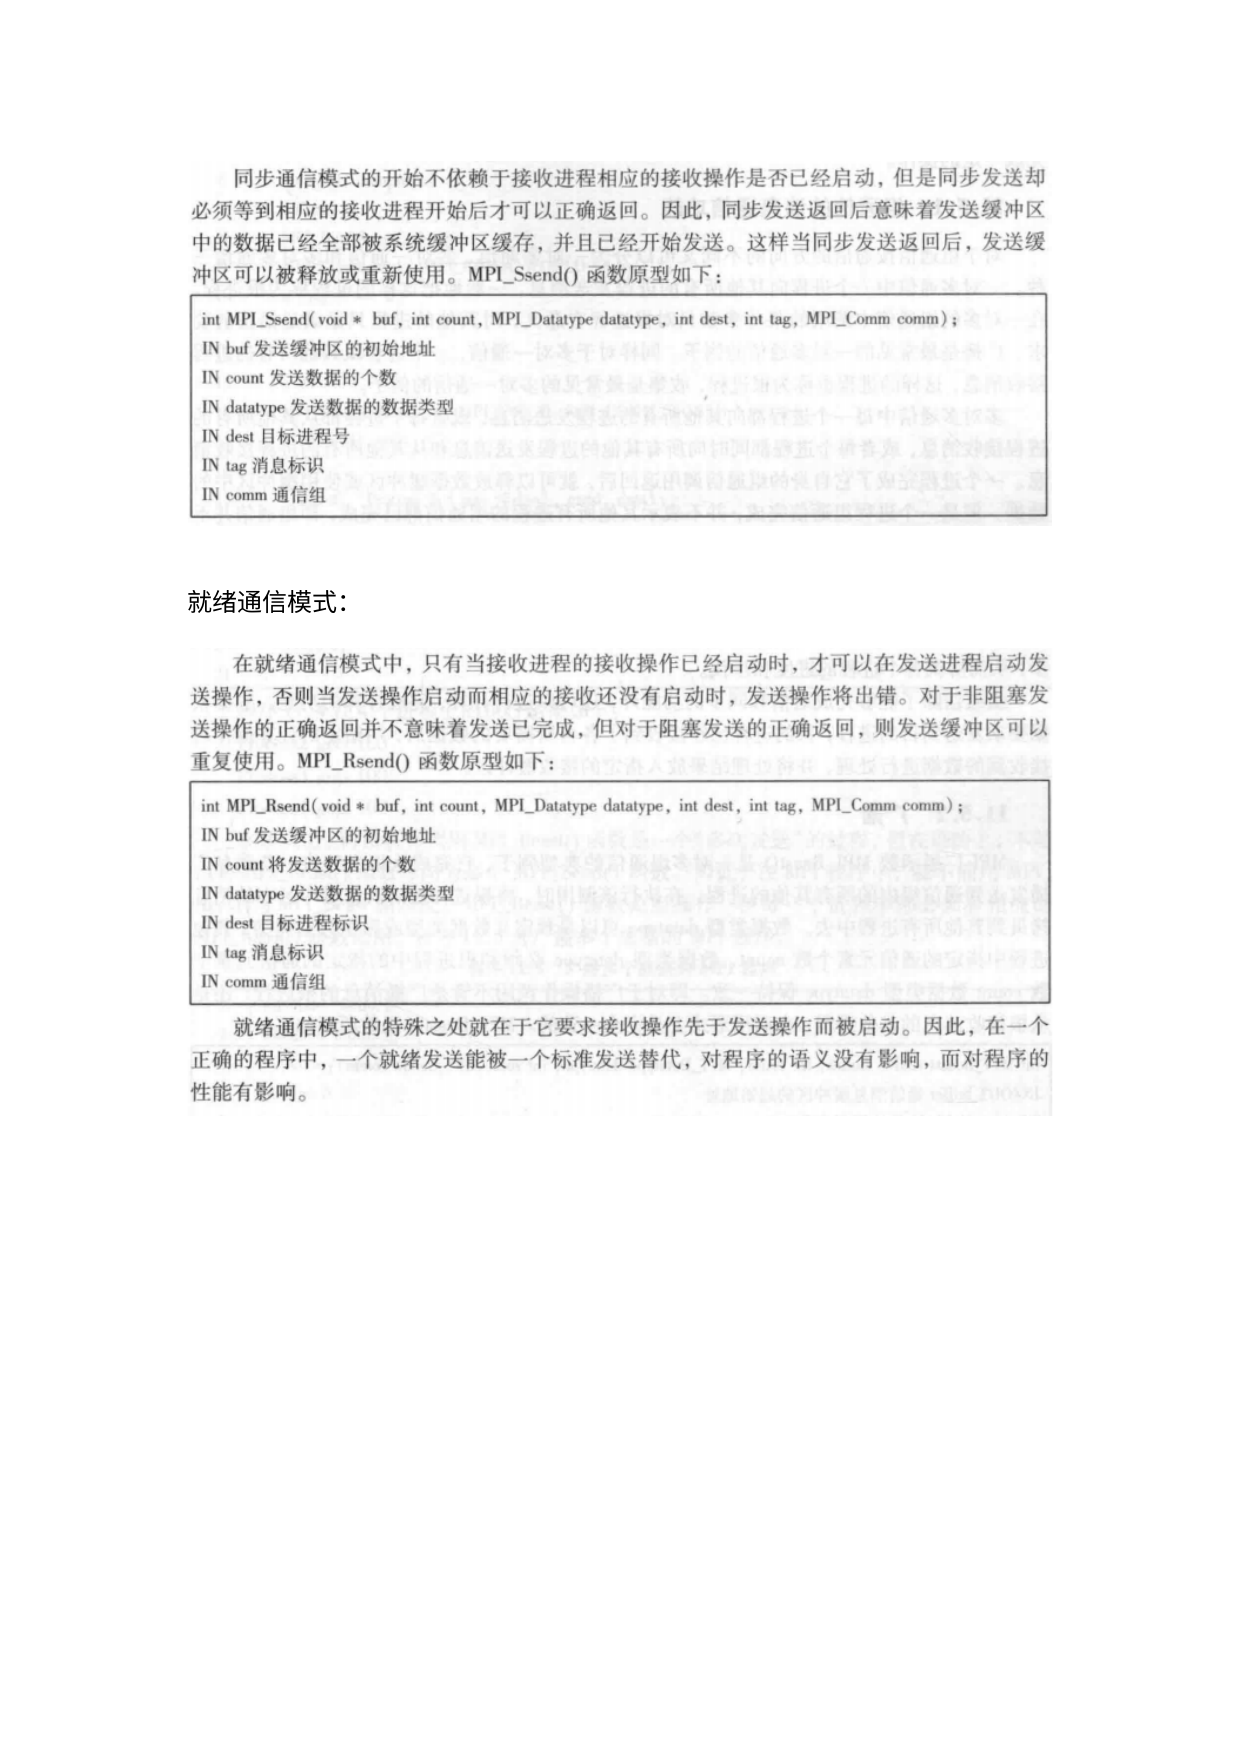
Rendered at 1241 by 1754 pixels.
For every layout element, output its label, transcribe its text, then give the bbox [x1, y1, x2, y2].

picture [187, 648, 1053, 1116]
text 就绪通信模式： [187, 568, 1053, 633]
picture [187, 161, 1052, 526]
